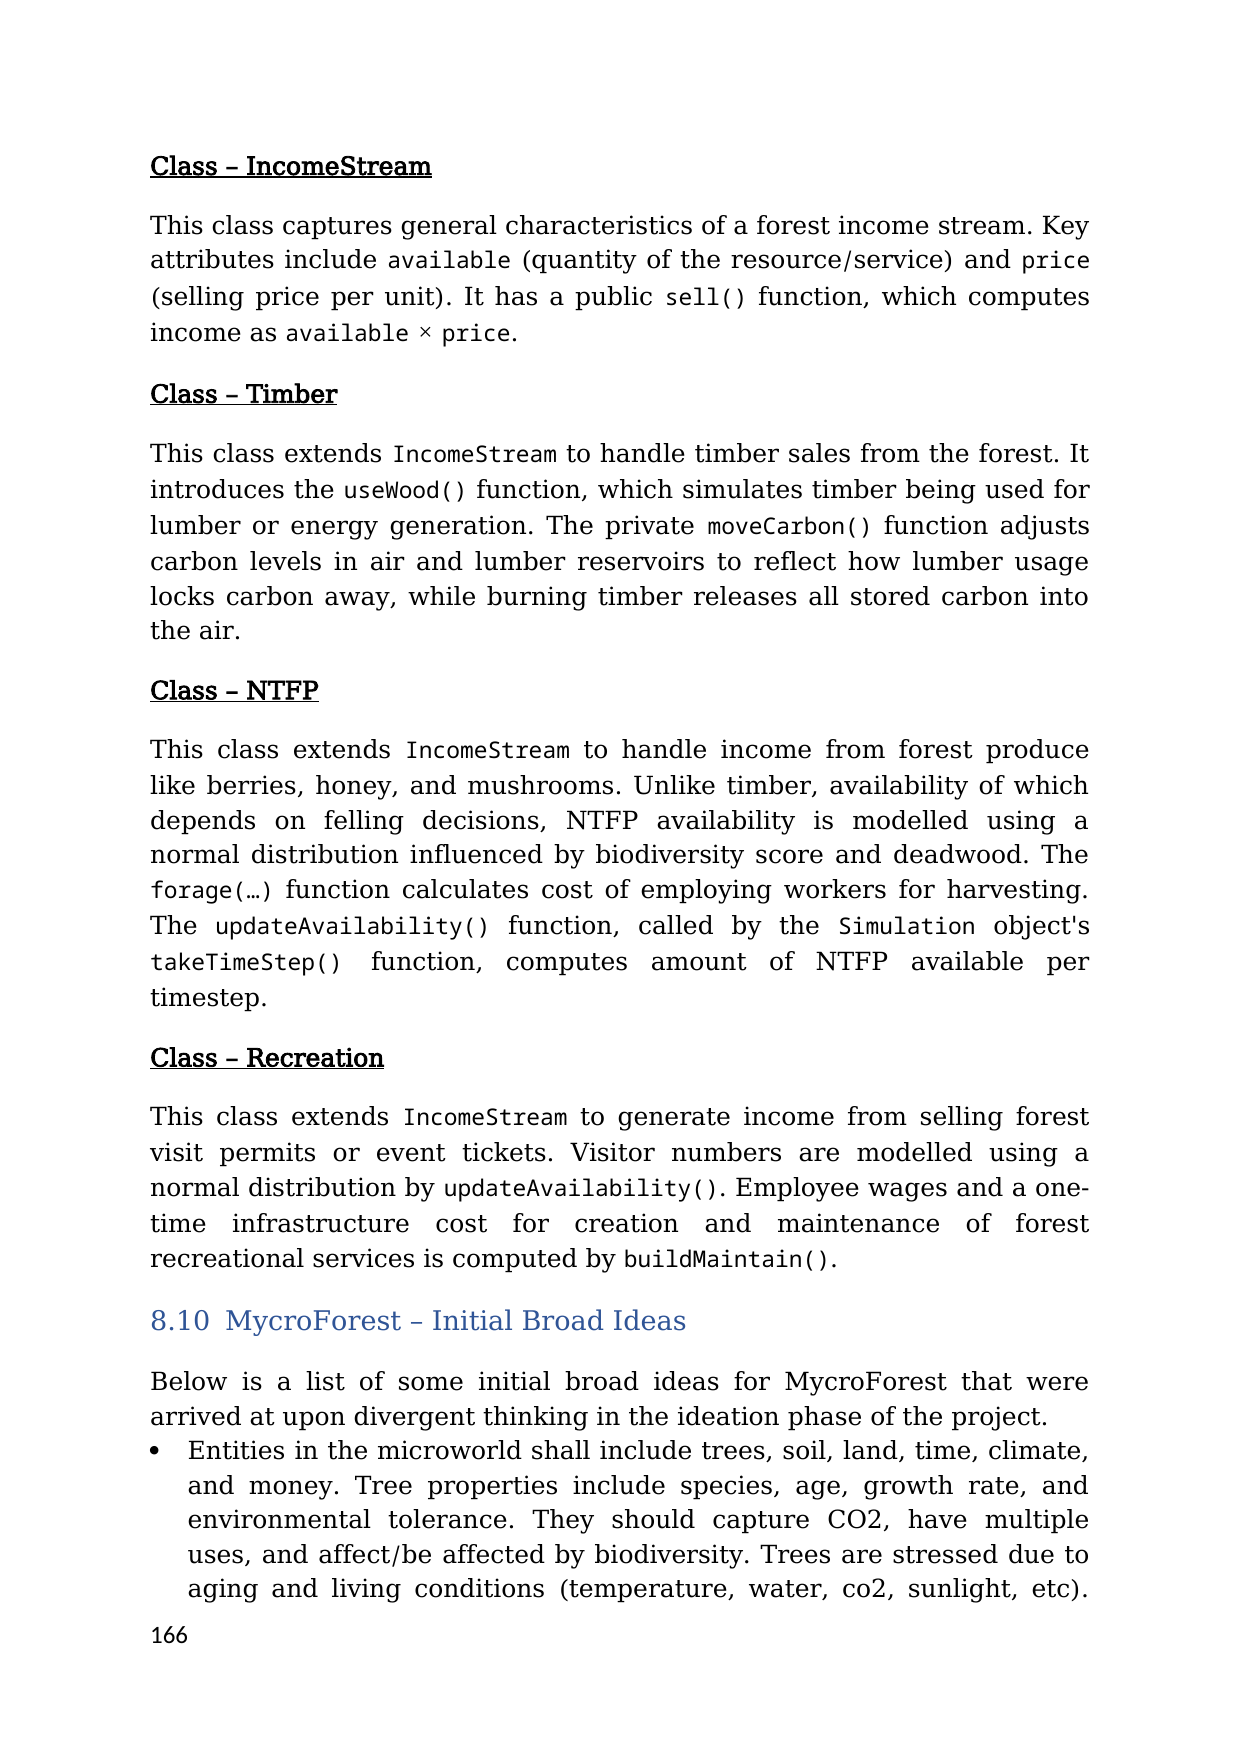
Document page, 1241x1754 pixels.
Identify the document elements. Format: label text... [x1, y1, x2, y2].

text This class extends IncomeStream to handle timber sales from the forest. It introduces the useWood() function, which simulates timber being used for lumber or energy generation. The private moveCarbon() function adjusts carbon levels in air and lumber reservoirs to reflect how lumber usage locks carbon away, while burning timber releases all stored carbon into the air. [150, 437, 1090, 645]
subtitle MycroForest – Initial Broad Ideas [150, 1304, 1090, 1336]
subtitle Class – IncomeStream [150, 150, 1090, 180]
subtitle Class – Timber [150, 378, 1090, 408]
text Below is a list of some initial broad ideas for MycroForest that were arrived at upon divergent thinking in the ideation phase of the project. [150, 1366, 1090, 1431]
subtitle Class – NTFP [150, 674, 1090, 704]
text This class extends IncomeStream to generate income from selling forest visit permits or event tickets. Visitor numbers are modelled using a normal distribution by updateAvailability(). Employee wages and a one-time infrastructure cost for creation and maintenance of forest recreational services is computed by buildMaintain(). [150, 1101, 1090, 1274]
subtitle Class – Recreation [150, 1042, 1090, 1072]
text This class captures general characteristics of a forest income stream. Key attributes include available (quantity of the resource/service) and price (selling price per unit). It has a public sell() function, which computes income as available price. [150, 209, 1090, 348]
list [150, 1435, 1090, 1603]
text This class extends IncomeStream to handle income from forest produce like berries, honey, and mushrooms. Unlike timber, availability of which depends on felling decisions, NTFP availability is modelled using a normal distribution influenced by biodiversity score and deadwood. The forage(…) function calculates cost of employing workers for harvesting. The updateAvailability() function, called by the Simulation object's takeTimeStep() function, computes amount of NTFP available per timestep. [150, 734, 1090, 1012]
